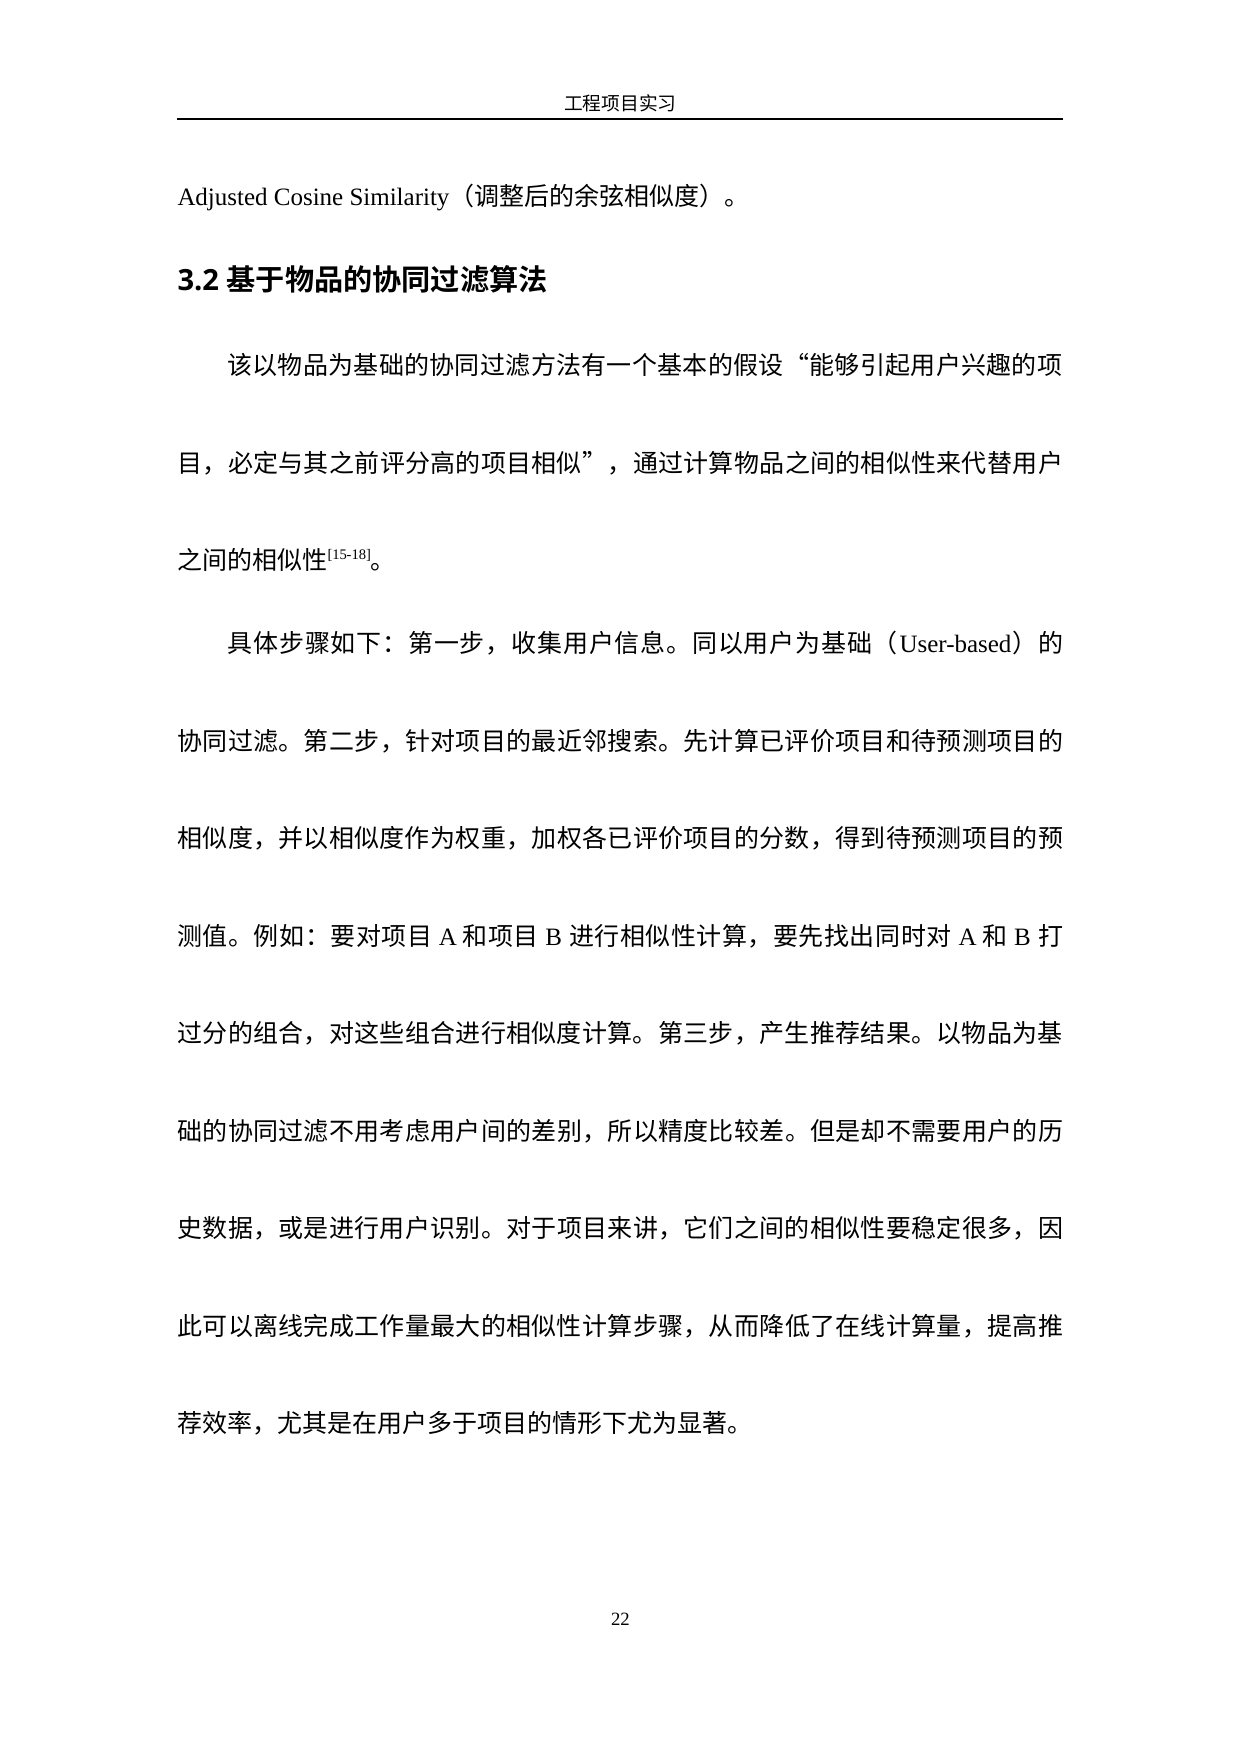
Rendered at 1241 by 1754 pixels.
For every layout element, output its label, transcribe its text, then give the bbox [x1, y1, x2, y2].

text 该以物品为基础的协同过滤方法有一个基本的假设“能够引起用户兴趣的项目，必定与其之前评分高的项目相似”，通过计算物品之间的相似性来代替用户之间的相似性[15-18]。 [177, 331, 1063, 591]
subtitle 3.2 基于物品的协同过滤算法 [177, 245, 1063, 310]
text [177, 162, 1063, 227]
text 具体步骤如下：第一步，收集用户信息。同以用户为基础（User-based）的协同过滤。第二步，针对项目的最近邻搜索。先计算已评价项目和待预测项目的相似度，并以相似度作为权重，加权各已评价项目的分数，得到待预测项目的预测值。例如：要对项目 A 和项目 B 进行相似性计算，要先找出同时对 A 和 B 打过分的组合，对这些组合进行相似度计算。第三步，产生推荐结果。以物品为基础的协同过滤不用考虑用户间的差别，所以精度比较差。但是却不需要用户的历史数据，或是进行用户识别。对于项目来讲，它们之间的相似性要稳定很多，因此可以离线完成工作量最大的相似性计算步骤，从而降低了在线计算量，提高推荐效率，尤其是在用户多于项目的情形下尤为显著。 [177, 609, 1063, 1454]
